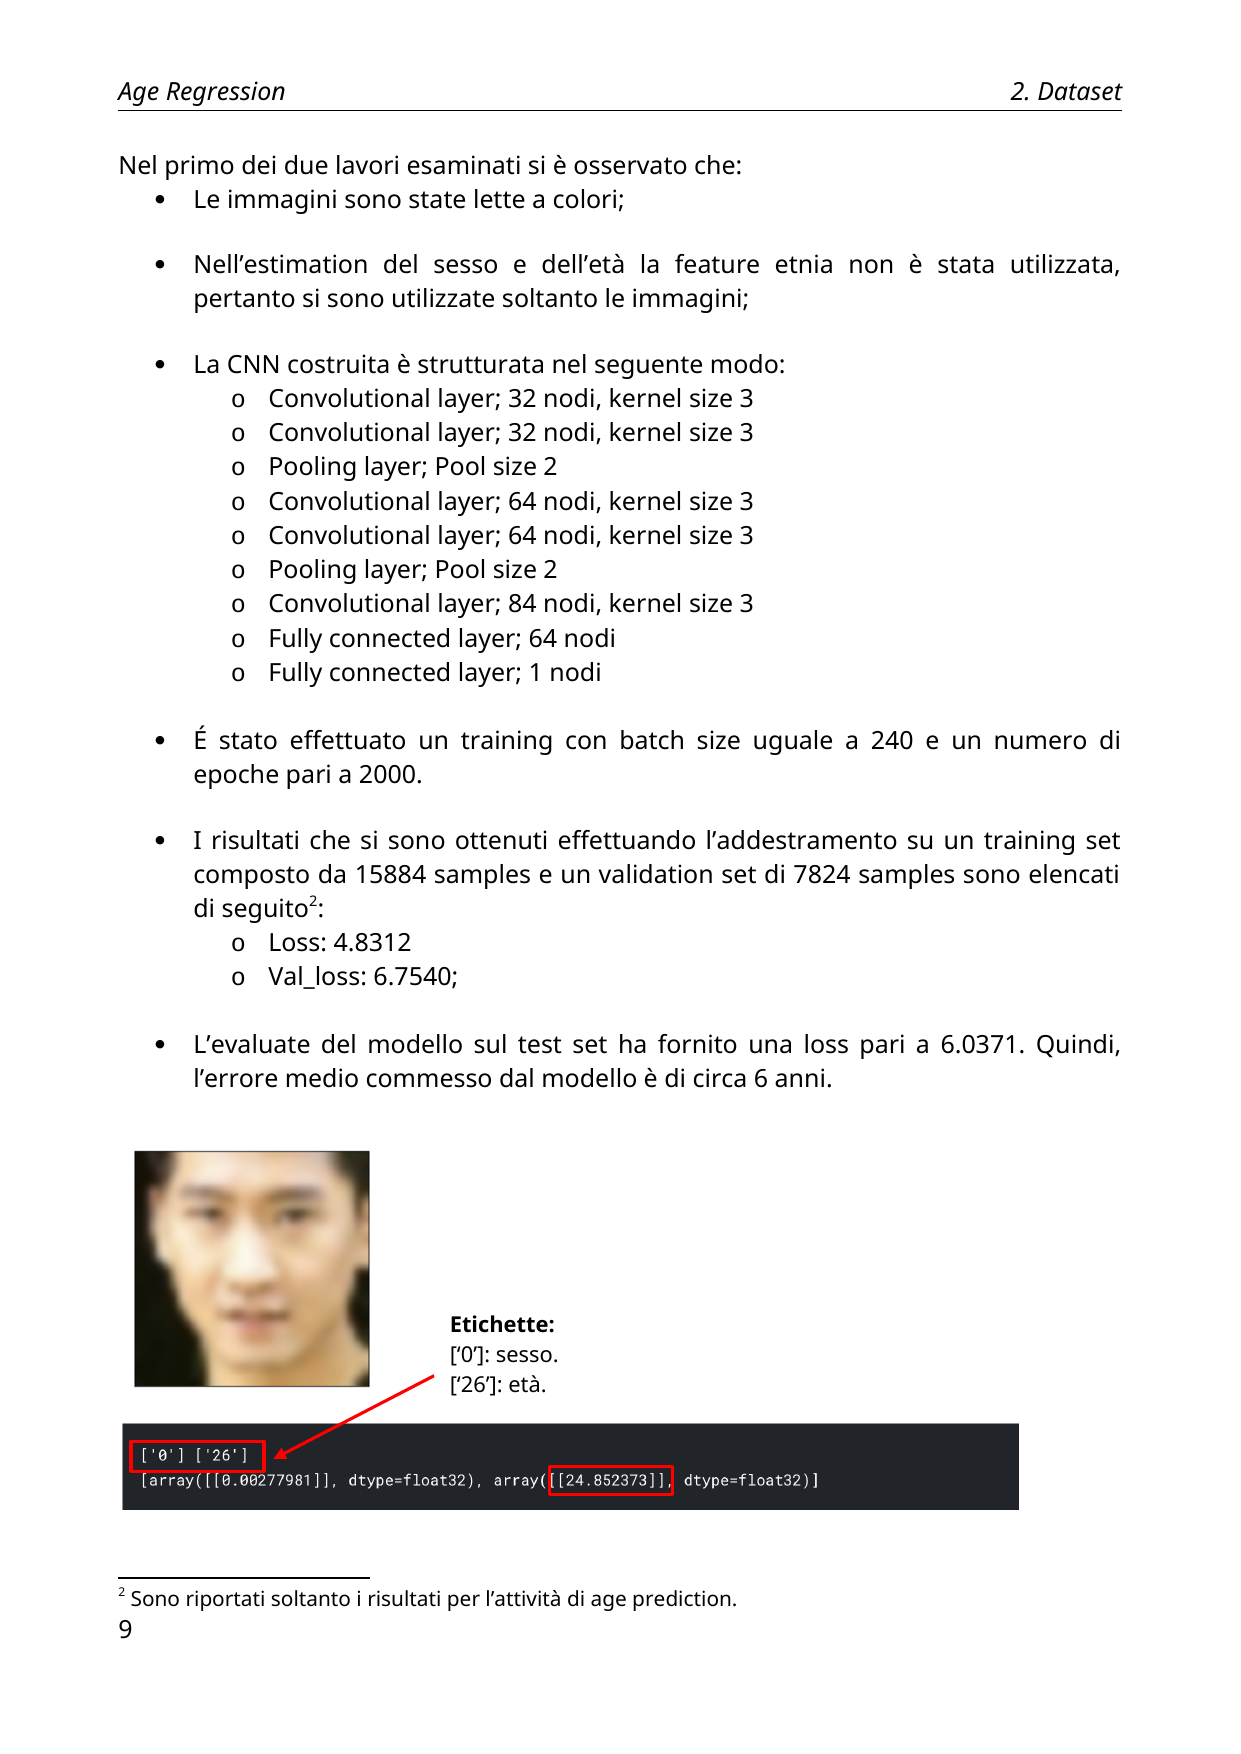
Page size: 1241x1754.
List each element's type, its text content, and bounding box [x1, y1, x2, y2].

list La CNN costruita è strutturata nel seguente modo: [156, 346, 1122, 380]
list Nell’estimation del sesso e dell’età la feature etnia non è stata utilizzata, pertanto si sono utilizzate soltanto le immagini; [156, 247, 1122, 315]
list Le immagini sono state lette a colori; [156, 182, 1122, 216]
list Pooling layer; Pool size 2 [231, 552, 1122, 586]
list Convolutional layer; 84 nodi, kernel size 3 [231, 586, 1122, 620]
list Pooling layer; Pool size 2 [231, 449, 1122, 483]
list Val_loss: 6.7540; [231, 959, 1122, 993]
list Convolutional layer; 64 nodi, kernel size 3 [231, 517, 1122, 552]
list I risultati che si sono ottenuti effettuando l’addestramento su un training set composto da 15884 samples e un validation set di 7824 samples sono elencati di seguito: [156, 822, 1122, 924]
list Convolutional layer; 64 nodi, kernel size 3 [231, 483, 1122, 517]
list Convolutional layer; 32 nodi, kernel size 3 [231, 415, 1122, 449]
picture [118, 1142, 1021, 1510]
text Nel primo dei due lavori esaminati si è osservato che: [118, 148, 1122, 182]
list Loss: 4.8312 [231, 924, 1122, 959]
list Fully connected layer; 64 nodi [231, 620, 1122, 654]
list L’evaluate del modello sul test set ha fornito una loss pari a 6.0371. Quindi, l’errore medio commesso dal modello è di circa 6 anni. [156, 1027, 1122, 1095]
list Fully connected layer; 1 nodi [231, 654, 1122, 689]
list É stato effettuato un training con batch size uguale a 240 e un numero di epoche pari a 2000. [156, 723, 1122, 791]
list Convolutional layer; 32 nodi, kernel size 3 [231, 380, 1122, 415]
